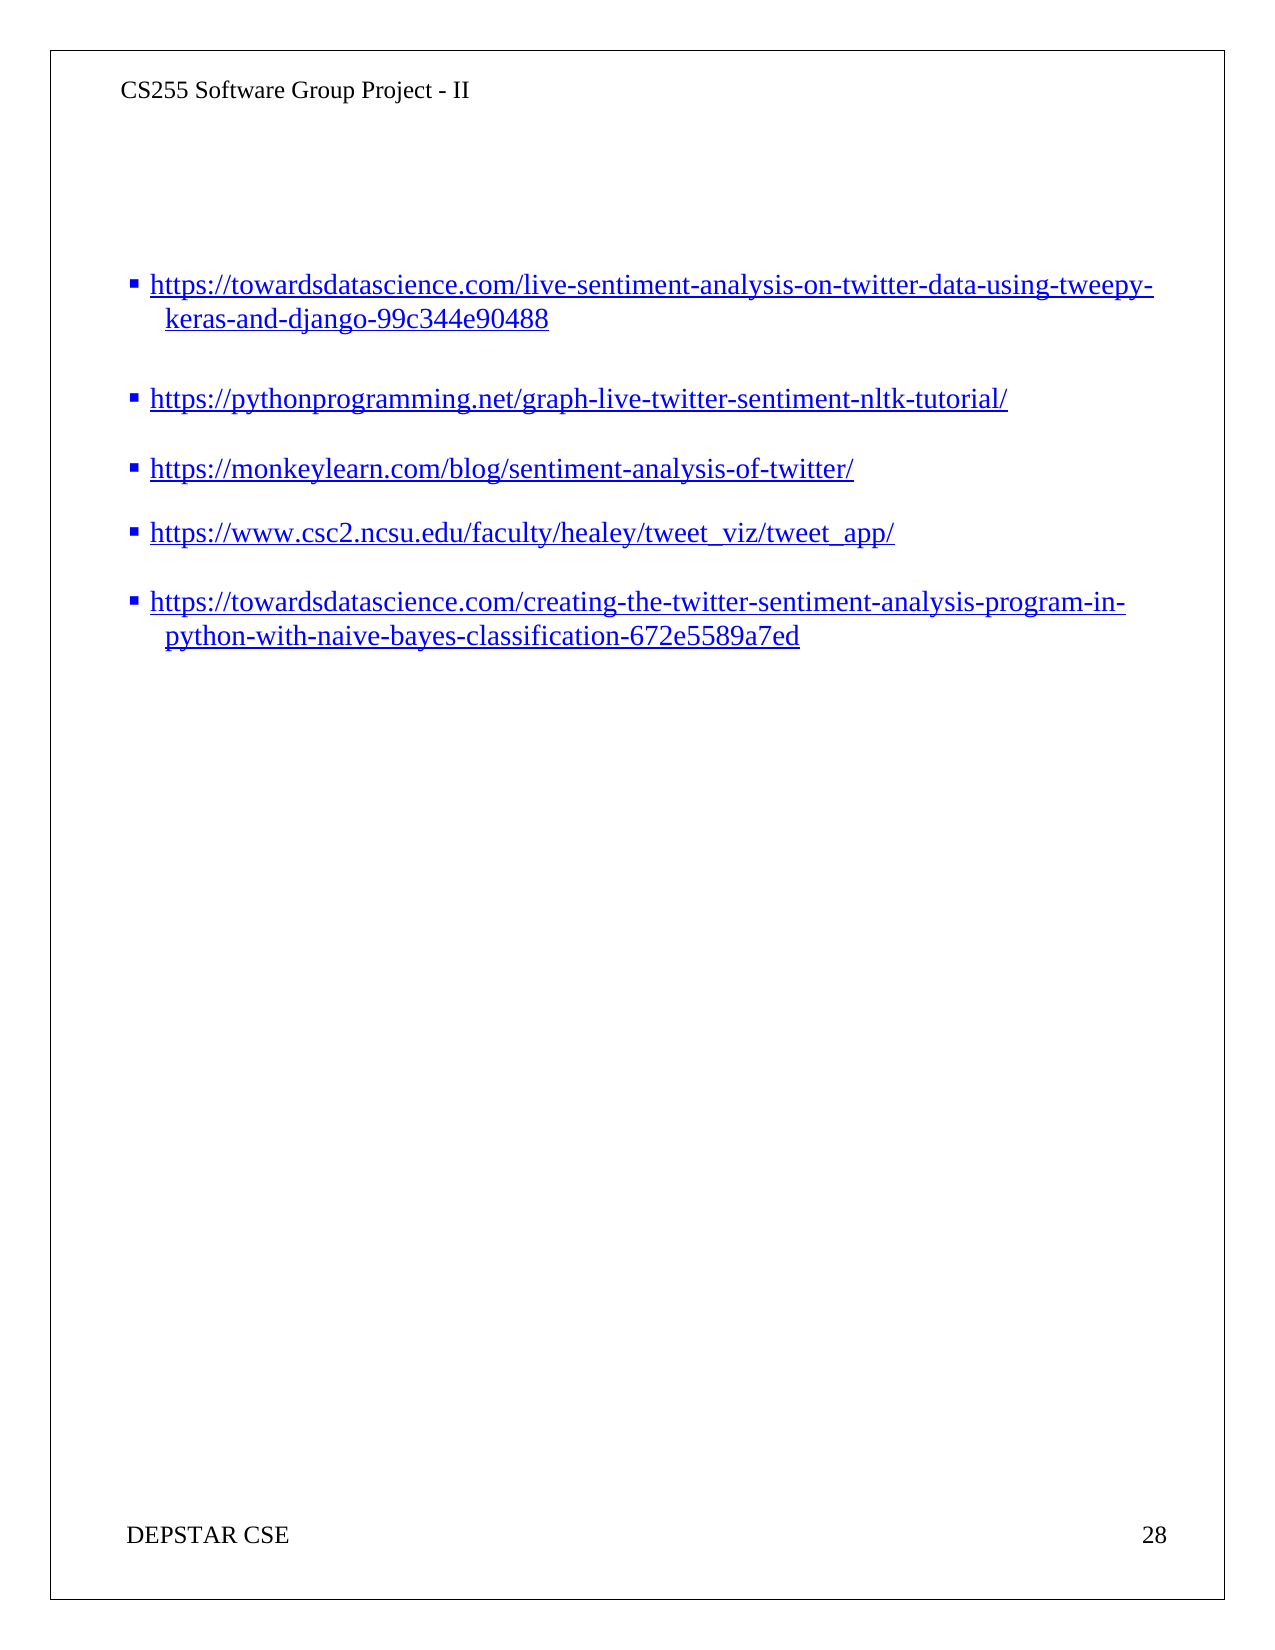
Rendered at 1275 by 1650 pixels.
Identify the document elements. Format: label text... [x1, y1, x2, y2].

list https://www.csc2.ncsu.edu/faculty/healey/tweet_viz/tweet_app/ [127, 515, 1167, 548]
list https://monkeylearn.com/blog/sentiment-analysis-of-twitter/ [127, 451, 1167, 484]
list https://towardsdatascience.com/creating-the-twitter-sentiment-analysis-program-in-python-with-naive-bayes-classification-672e5589a7ed [127, 584, 1167, 652]
list https://pythonprogramming.net/graph-live-twitter-sentiment-nltk-tutorial/ [127, 381, 1167, 415]
list https://towardsdatascience.com/live-sentiment-analysis-on-twitter-data-using-tweepy-keras-and-django-99c344e90488 [127, 267, 1167, 334]
